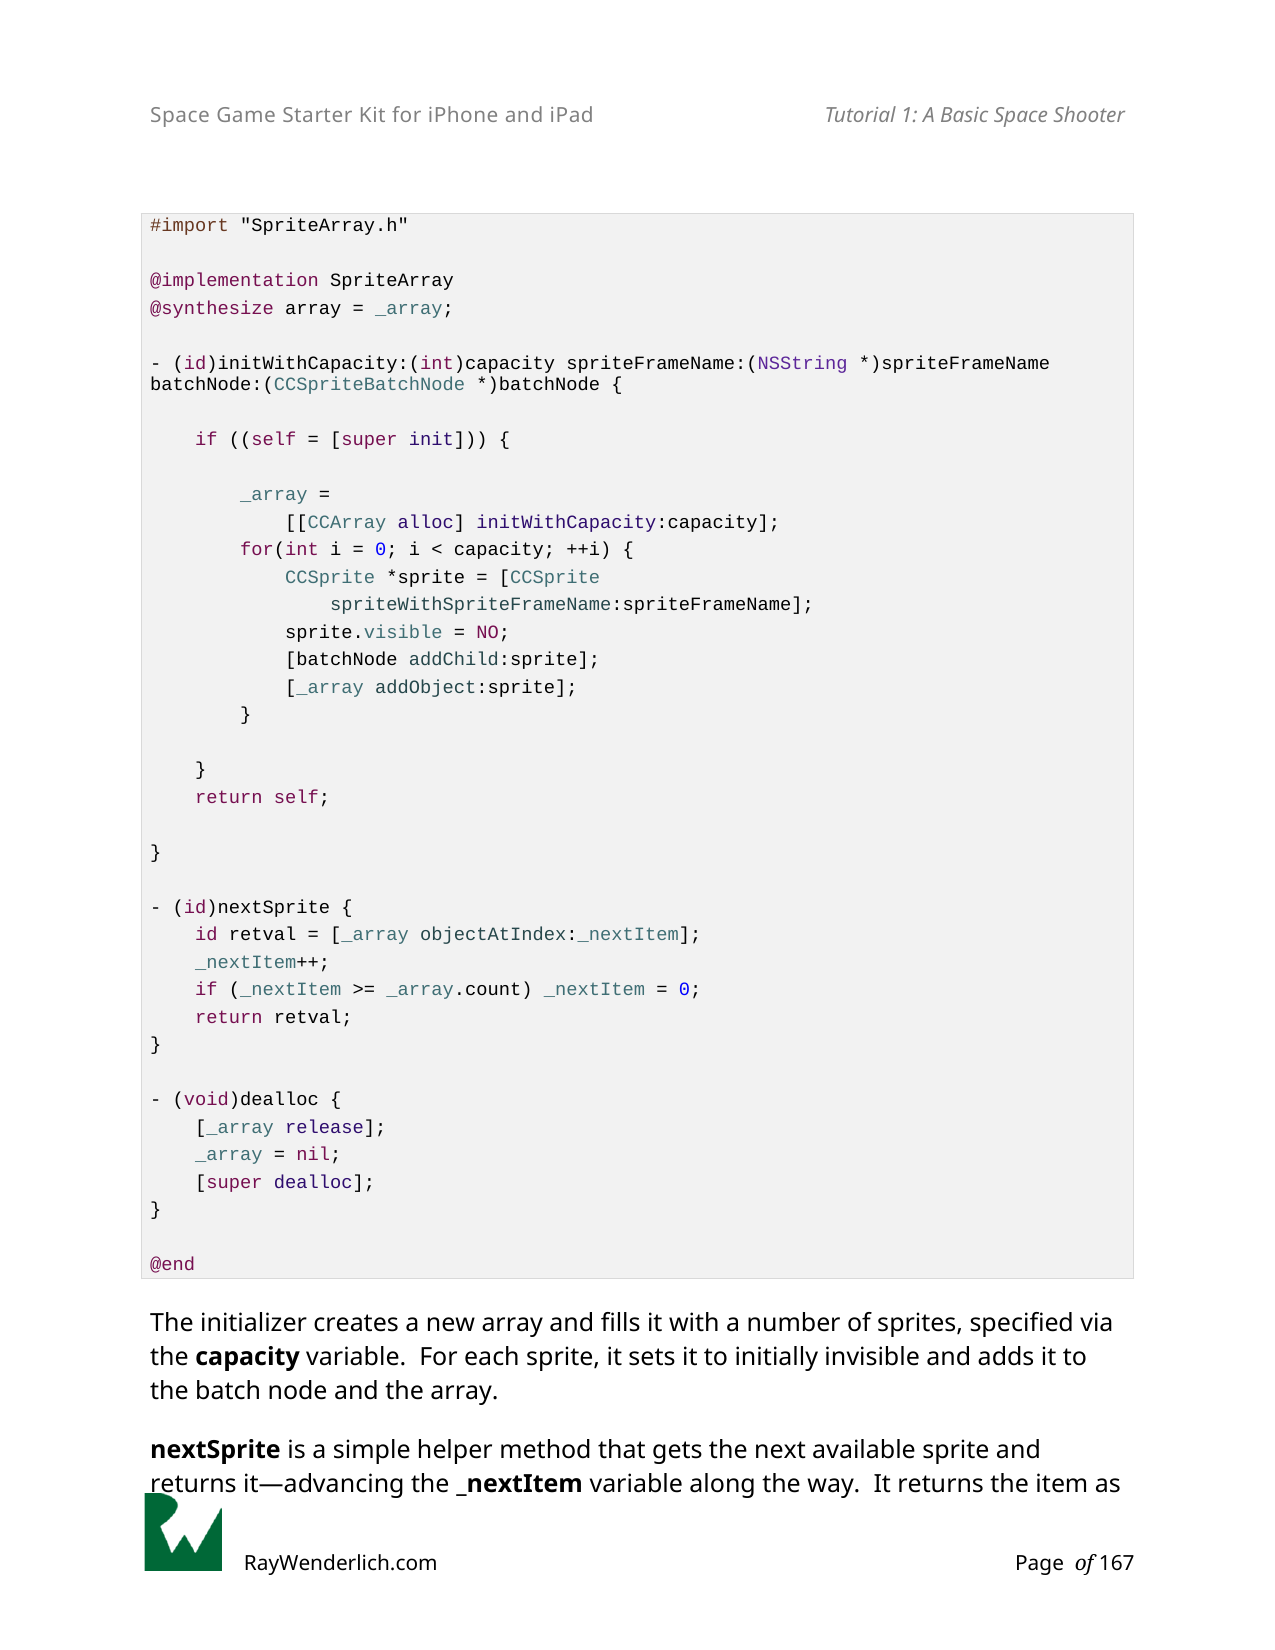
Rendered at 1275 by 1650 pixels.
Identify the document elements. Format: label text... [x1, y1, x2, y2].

text [_array release]; [142, 1114, 1133, 1139]
text @synthesize array = _array; [142, 296, 1133, 320]
text [_array addObject:sprite]; [142, 674, 1133, 699]
text [super dealloc]; [142, 1169, 1133, 1194]
text _nextItem++; [142, 949, 1133, 974]
text @implementation SpriteArray [142, 268, 1133, 292]
text spriteWithSpriteFrameName:spriteFrameName]; [142, 592, 1133, 616]
text - (id)nextSprite { [142, 894, 1133, 919]
text } [142, 1197, 1133, 1221]
text if ((self = [super init])) { [142, 427, 1133, 451]
text [[CCArray alloc] initWithCapacity:capacity]; [142, 509, 1133, 534]
text return retval; [142, 1004, 1133, 1029]
text _array = nil; [142, 1142, 1133, 1166]
text sprite.visible = NO; [142, 619, 1133, 644]
text } [142, 702, 1133, 726]
text } [142, 839, 1133, 864]
text } [142, 757, 1133, 781]
text if (_nextItem >= _array.count) _nextItem = 0; [142, 977, 1133, 1001]
text #import "SpriteArray.h" [142, 214, 1133, 237]
text _array = [142, 482, 1133, 506]
text @end [142, 1252, 1133, 1278]
text id retval = [_array objectAtIndex:_nextItem]; [142, 922, 1133, 946]
text CCSprite *sprite = [CCSprite [142, 564, 1133, 589]
text for(int i = 0; i < capacity; ++i) { [142, 537, 1133, 561]
text The initializer creates a new array and fills it with a number of sprites, specified via the capacity variable. For each sprite, it sets it to initially invisible and adds it to the batch node and the array. [150, 1304, 1125, 1407]
text [batchNode addChild:sprite]; [142, 647, 1133, 671]
picture [144, 1493, 222, 1571]
text return self; [142, 784, 1133, 809]
text - (id)initWithCapacity:(int)capacity spriteFrameName:(NSString *)spriteFrameName batchNode:(CCSpriteBatchNode *)batchNode { [142, 351, 1133, 396]
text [150, 1432, 1125, 1500]
text - (void)dealloc { [142, 1087, 1133, 1111]
text } [142, 1032, 1133, 1056]
